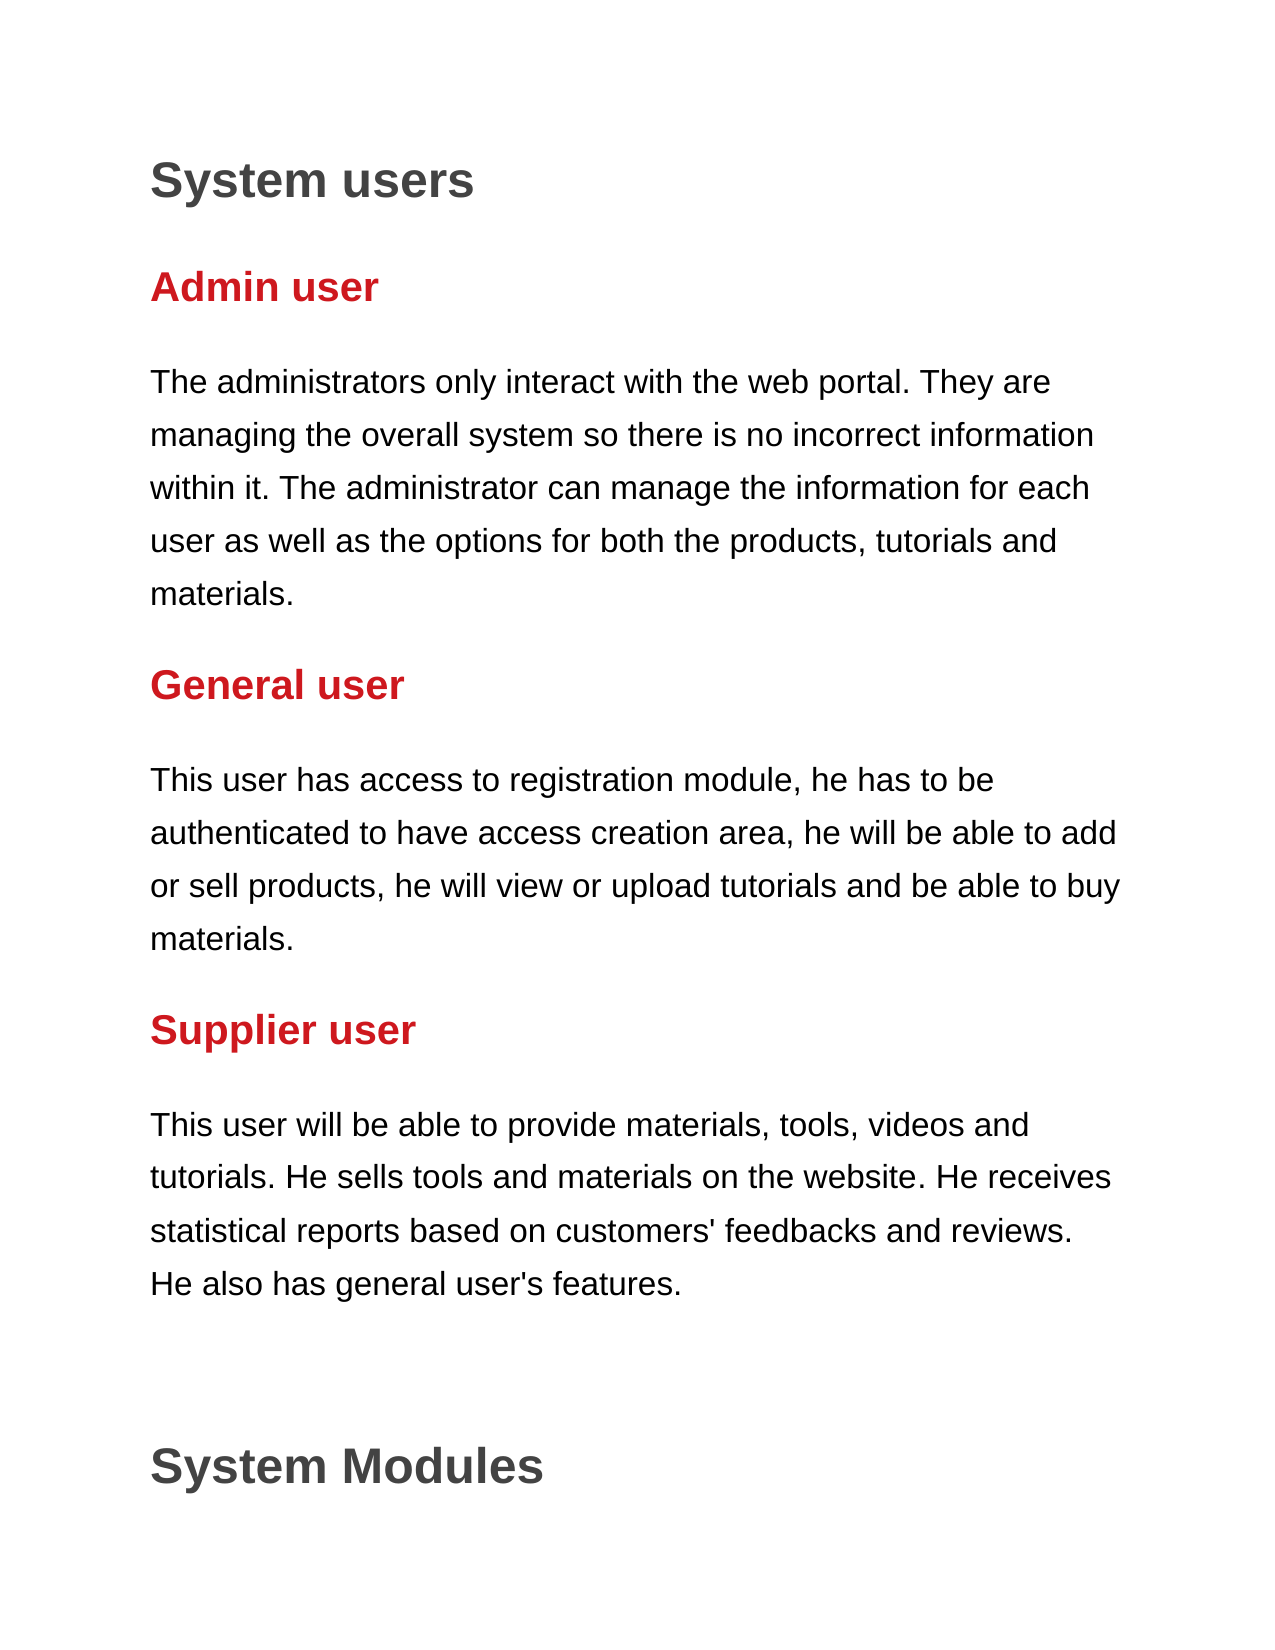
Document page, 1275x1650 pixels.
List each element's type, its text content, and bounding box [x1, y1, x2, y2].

subtitle System users [150, 150, 1125, 207]
subtitle The administrators only interact with the web portal. They are managing the overall system so there is no incorrect information within it. The administrator can manage the information for each user as well as the options for both the products, tutorials and materials. [150, 362, 1125, 612]
subtitle Admin user [150, 263, 1125, 311]
subtitle This user will be able to provide materials, tools, videos and tutorials. He sells tools and materials on the website. He receives statistical reports based on customers' feedbacks and reviews. He also has general user's features. [150, 1104, 1125, 1302]
subtitle General user [150, 660, 1125, 708]
subtitle Supplier user [150, 1005, 1125, 1053]
subtitle System Modules [150, 1436, 1125, 1494]
subtitle This user has access to registration module, he has to be authenticated to have access creation area, he will be able to add or sell products, he will view or upload tutorials and be able to buy materials. [150, 760, 1125, 957]
